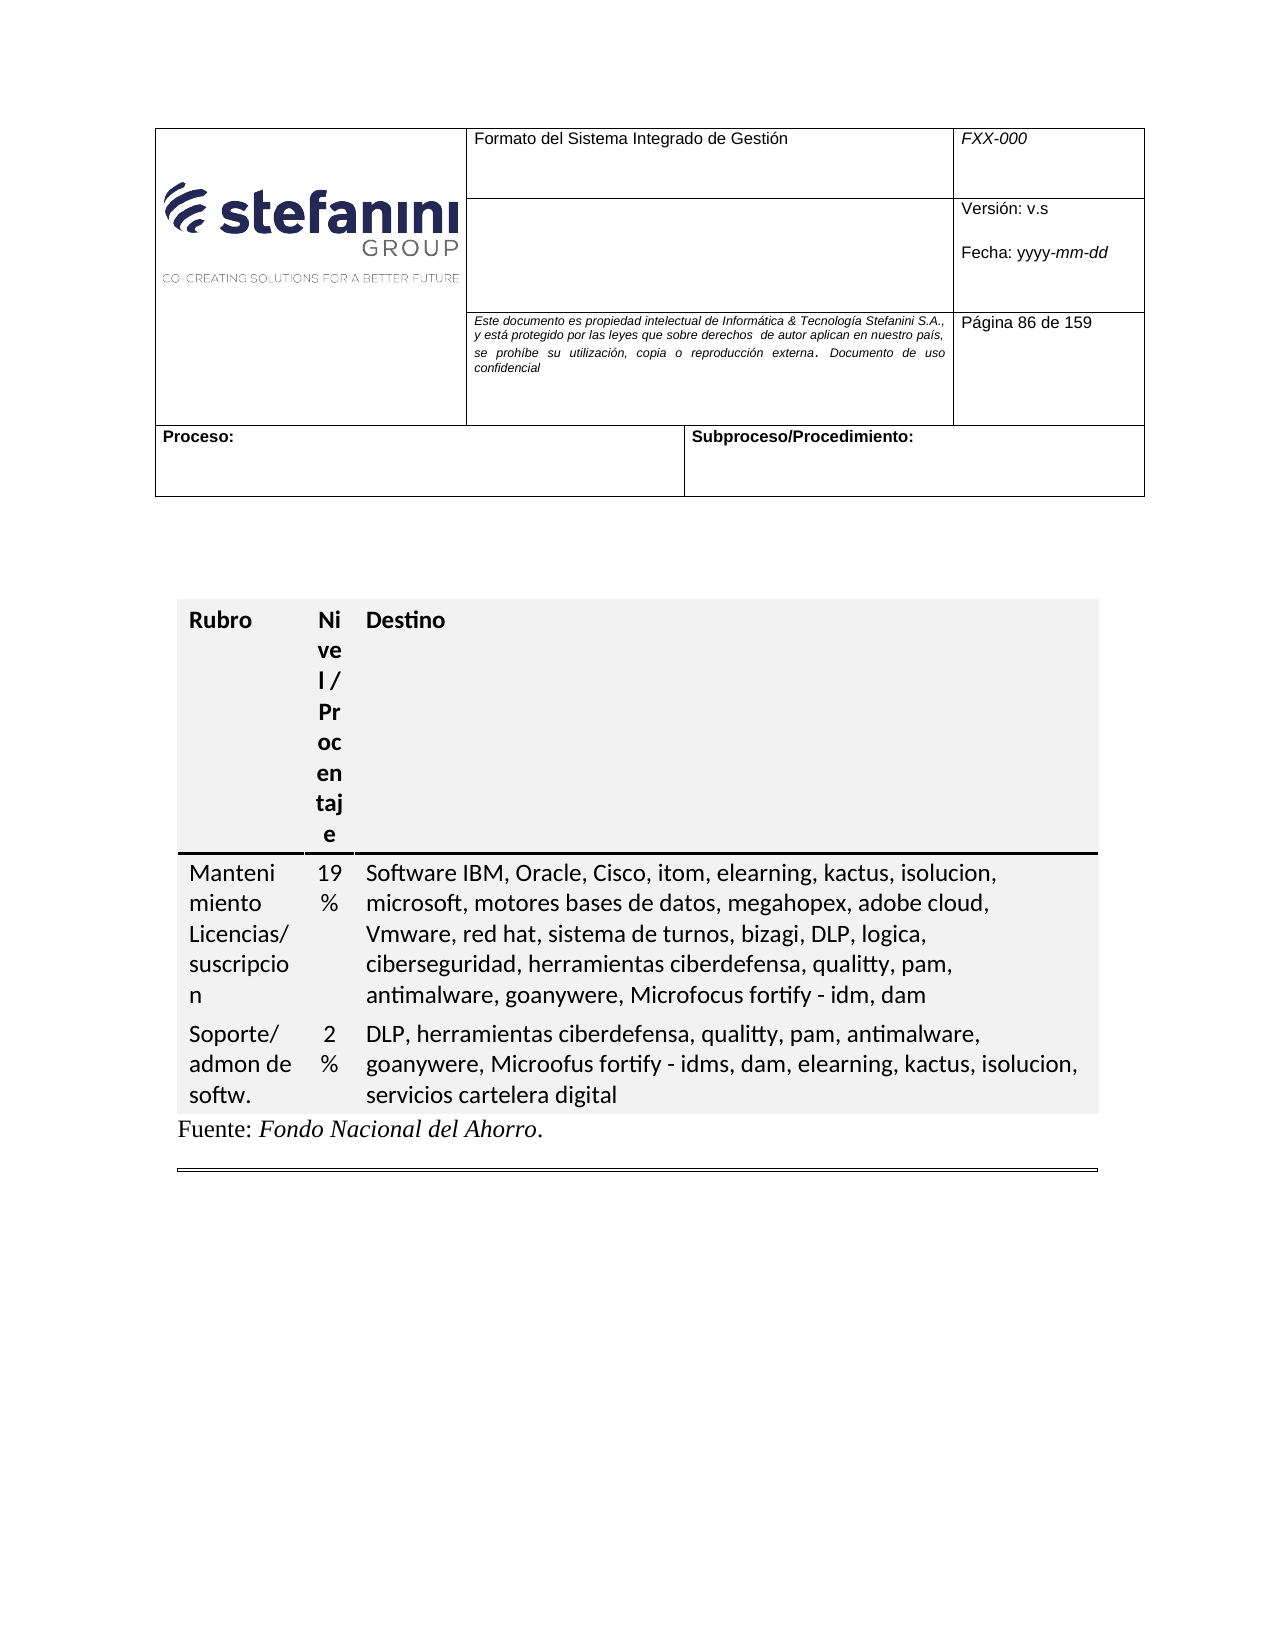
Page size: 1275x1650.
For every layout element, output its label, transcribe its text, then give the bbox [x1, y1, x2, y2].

picture [162, 182, 460, 286]
table_header Rubro [178, 600, 304, 852]
table_cell DLP, herramientas ciberdefensa, qualitty, pam, antimalware, goanywere, Microofus fortify - idms, dam, elearning, kactus, isolucion, servicios cartelera digital [355, 1014, 1098, 1113]
table_cell 2% [305, 1014, 354, 1113]
table_header Destino [355, 600, 1098, 852]
table_header Nivel / Procentaje [305, 600, 354, 852]
table_cell 19% [305, 855, 354, 1013]
table_cell Software IBM, Oracle, Cisco, itom, elearning, kactus, isolucion, microsoft, motores bases de datos, megahopex, adobe cloud, Vmware, red hat, sistema de turnos, bizagi, DLP, logica, ciberseguridad, herramientas ciberdefensa, qualitty, pam, antimalware, goanywere, Microfocus fortify - idm, dam [355, 855, 1098, 1013]
table_cell Soporte/admon de softw. [178, 1014, 304, 1113]
table_cell Mantenimiento Licencias/suscripcion [178, 855, 304, 1013]
text Fuente: Fondo Nacional del Ahorro. [177, 1114, 1098, 1143]
